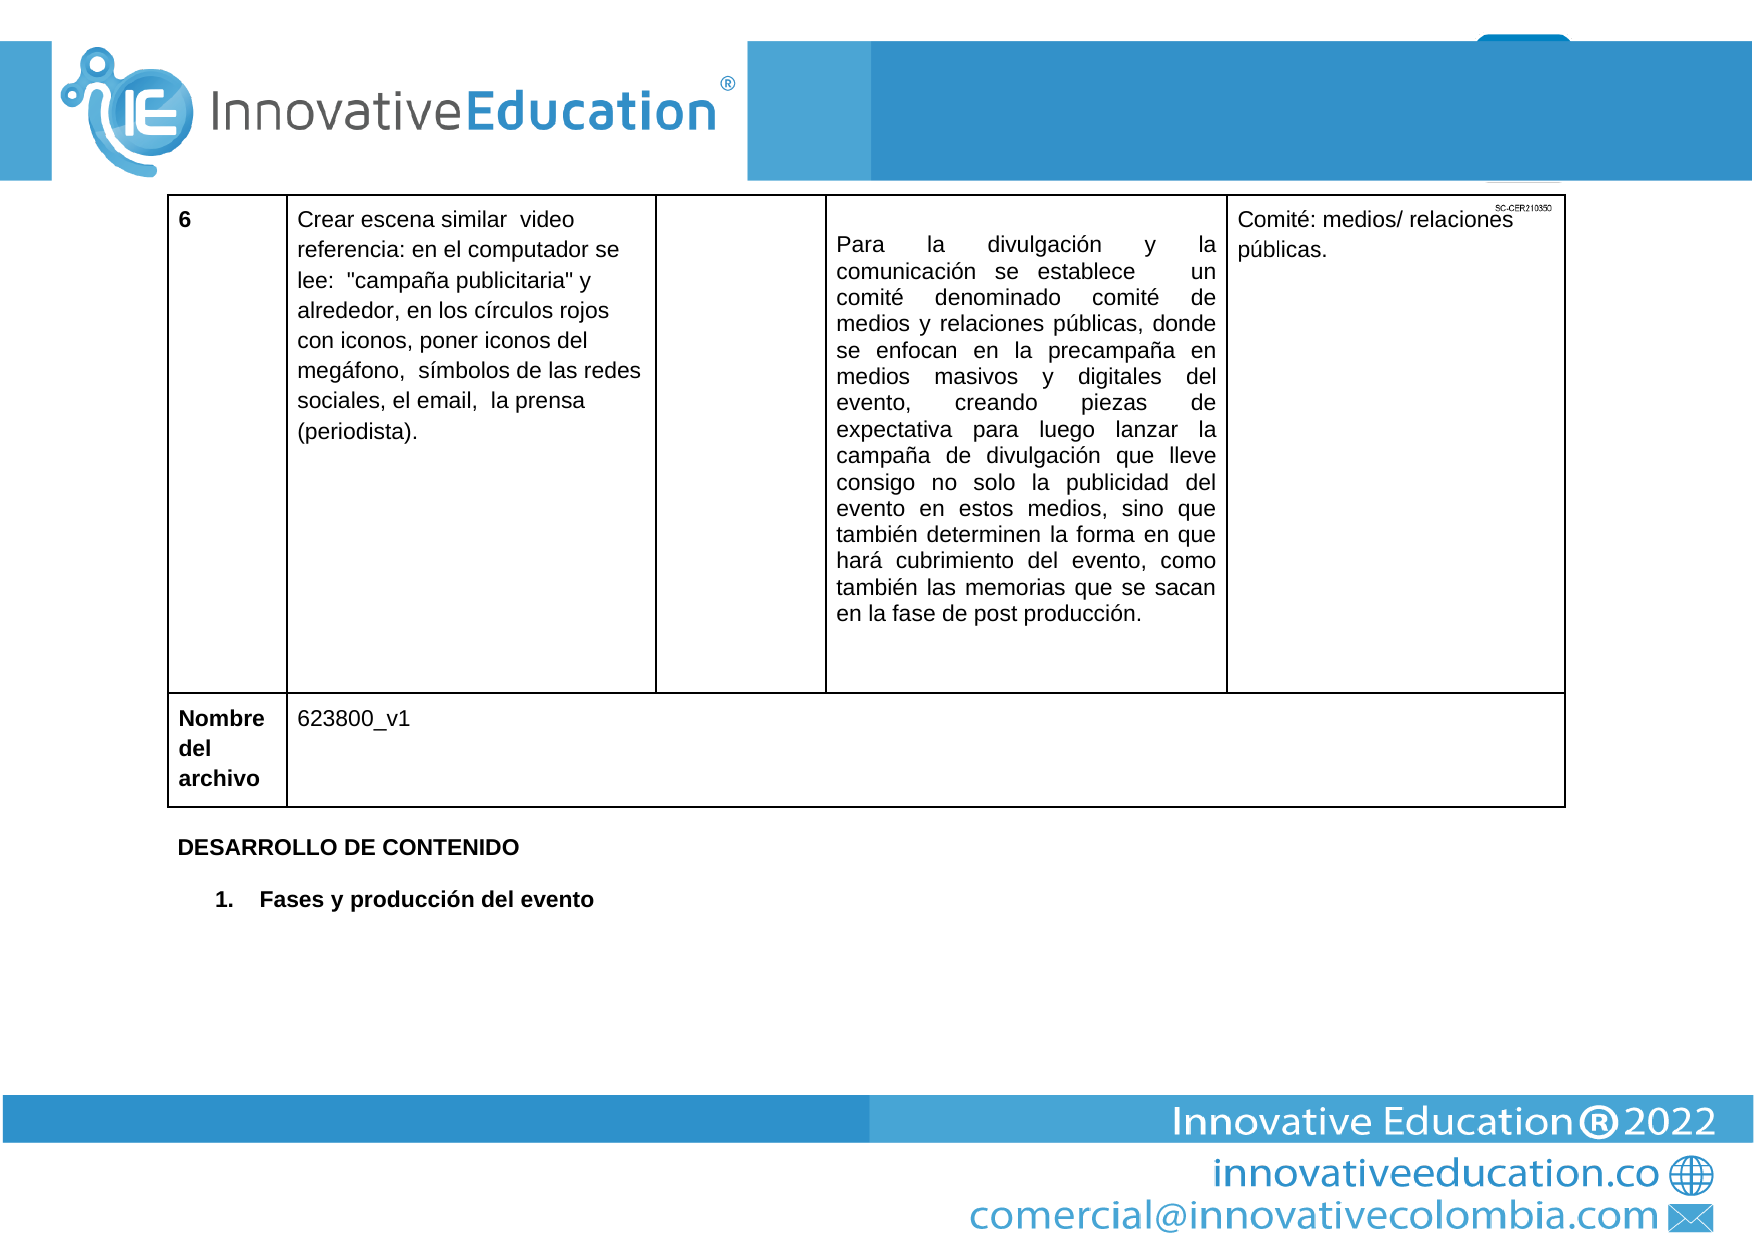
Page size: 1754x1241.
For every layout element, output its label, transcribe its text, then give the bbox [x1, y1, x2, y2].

picture [2, 1093, 1754, 1239]
table_cell 623800_v1 [288, 694, 1564, 806]
table_cell Comité: medios/ relaciones públicas. [1228, 196, 1564, 692]
text 1. Fases y producción del evento [215, 886, 1475, 912]
text DESARROLLO DE CONTENIDO [177, 834, 1475, 861]
table_cell Para la divulgación y la comunicación se establece un comité denominado comité de medios y relaciones públicas, donde se enfocan en la precampaña en medios masivos y digitales del evento, creando piezas de expectativa para luego lanzar la campaña de divulgación que lleve consigo no solo la publicidad del evento en estos medios, sino que también determinen la forma en que hará cubrimiento del evento, como también las memorias que se sacan en la fase de post producción. [827, 196, 1226, 692]
picture [0, 28, 1752, 214]
table_cell Crear escena similar video referencia: en el computador se lee: "campaña publicitaria" y alrededor, en los círculos rojos con iconos, poner iconos del megáfono, símbolos de las redes sociales, el email, la prensa (periodista). [288, 196, 655, 692]
table_cell 6 [169, 196, 286, 692]
table_cell [657, 196, 825, 692]
table_cell Nombre del archivo [169, 694, 286, 806]
